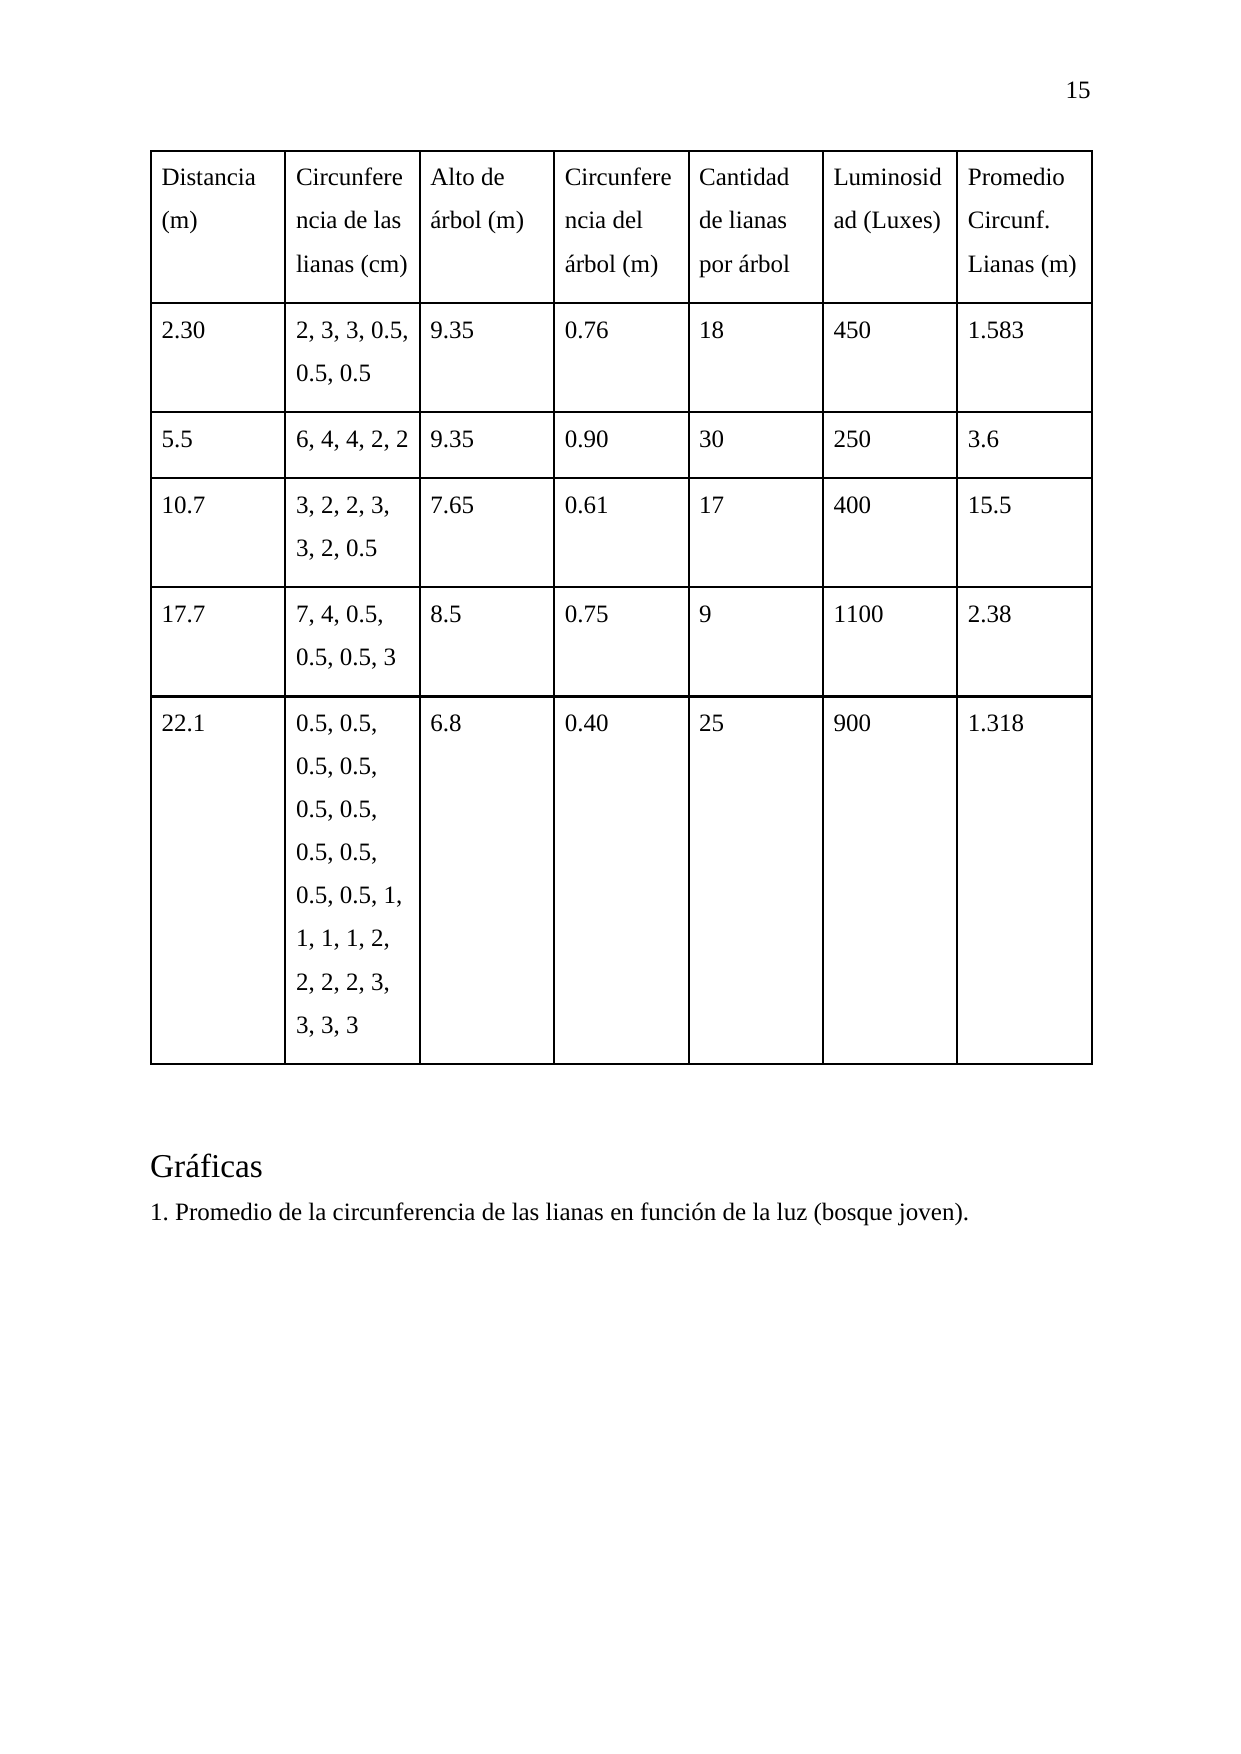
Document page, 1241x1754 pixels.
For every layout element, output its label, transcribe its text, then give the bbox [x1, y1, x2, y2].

table_cell 17 [690, 479, 822, 586]
table_cell 9 [690, 588, 822, 695]
text 1. Promedio de la circunferencia de las lianas en función de la luz (bosque joven). [150, 1197, 1090, 1225]
table_cell 9.35 [421, 413, 553, 477]
table_cell 400 [824, 479, 956, 586]
table_cell 0.5, 0.5, 0.5, 0.5, 0.5, 0.5, 0.5, 0.5, 0.5, 0.5, 1, 1, 1, 1, 2, 2, 2, 2, 3, 3, 3, 3 [286, 698, 419, 1063]
table_cell 25 [690, 698, 822, 1063]
table_cell 18 [690, 304, 822, 411]
table_cell 22.1 [152, 698, 284, 1063]
table_cell 2, 3, 3, 0.5, 0.5, 0.5 [286, 304, 419, 411]
table_cell 0.40 [555, 698, 688, 1063]
table_cell 7.65 [421, 479, 553, 586]
table_cell 17.7 [152, 588, 284, 695]
table_cell 3, 2, 2, 3, 3, 2, 0.5 [286, 479, 419, 586]
table_cell 5.5 [152, 413, 284, 477]
table_cell 8.5 [421, 588, 553, 695]
table_cell 15.5 [958, 479, 1091, 586]
table_cell 3.6 [958, 413, 1091, 477]
subtitle Gráficas [150, 1146, 1090, 1184]
table_header Alto de árbol (m) [421, 152, 553, 302]
table_cell 250 [824, 413, 956, 477]
table_cell 6.8 [421, 698, 553, 1063]
table_cell 1.318 [958, 698, 1091, 1063]
table_header Luminosidad (Luxes) [824, 152, 956, 302]
table_cell 9.35 [421, 304, 553, 411]
table_cell 0.90 [555, 413, 688, 477]
table_cell 6, 4, 4, 2, 2 [286, 413, 419, 477]
table_cell 7, 4, 0.5, 0.5, 0.5, 3 [286, 588, 419, 695]
table_cell 0.61 [555, 479, 688, 586]
table_cell 30 [690, 413, 822, 477]
table_cell 10.7 [152, 479, 284, 586]
table_header Circunferencia de las lianas (cm) [286, 152, 419, 302]
table_header Cantidad de lianas por árbol [690, 152, 822, 302]
table_cell 900 [824, 698, 956, 1063]
table_header Promedio Circunf. Lianas (m) [958, 152, 1091, 302]
table_cell 1100 [824, 588, 956, 695]
table_cell 0.76 [555, 304, 688, 411]
table_cell 2.38 [958, 588, 1091, 695]
table_header Circunferencia del árbol (m) [555, 152, 688, 302]
table_header Distancia (m) [152, 152, 284, 302]
table_cell 2.30 [152, 304, 284, 411]
table_cell 1.583 [958, 304, 1091, 411]
table_cell 450 [824, 304, 956, 411]
table_cell 0.75 [555, 588, 688, 695]
